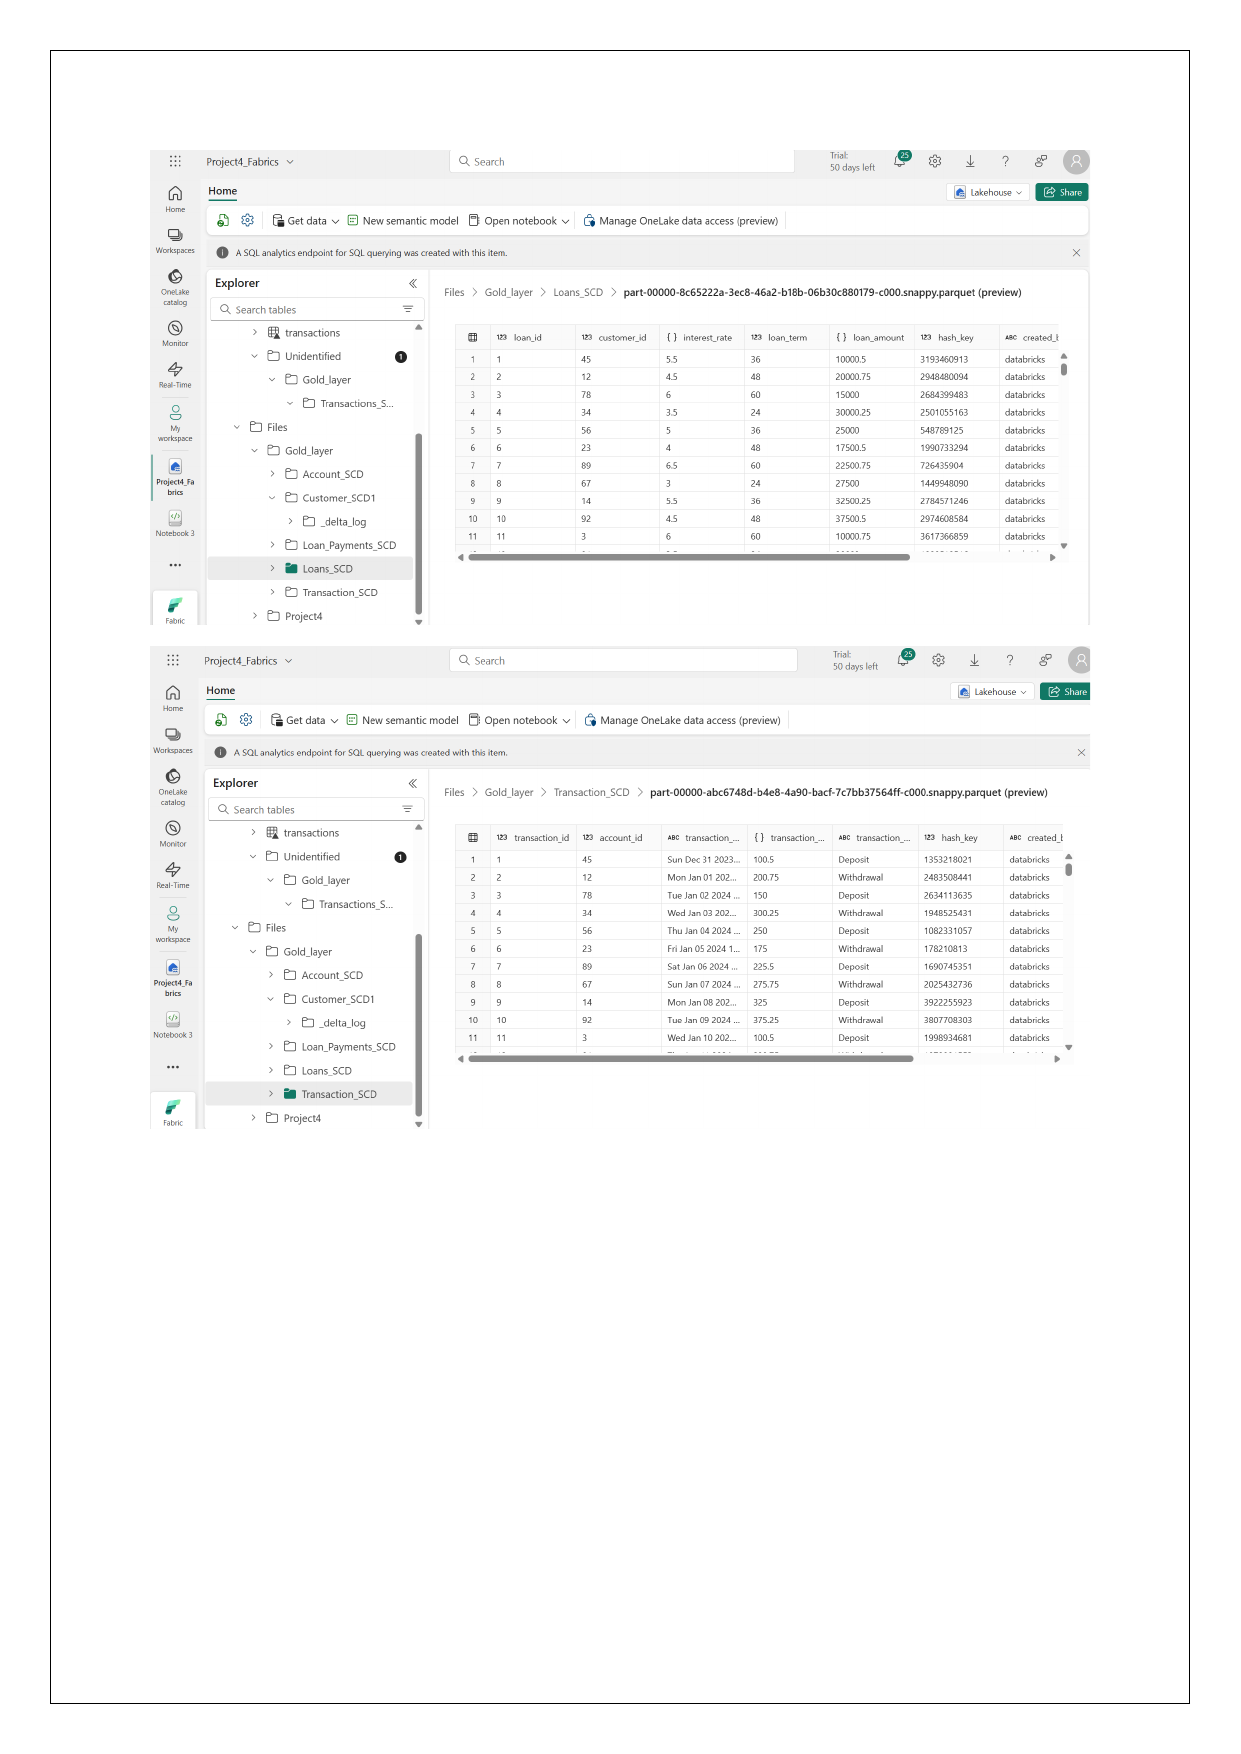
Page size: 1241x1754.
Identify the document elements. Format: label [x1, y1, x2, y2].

picture [150, 646, 1091, 1129]
picture [150, 150, 1091, 625]
